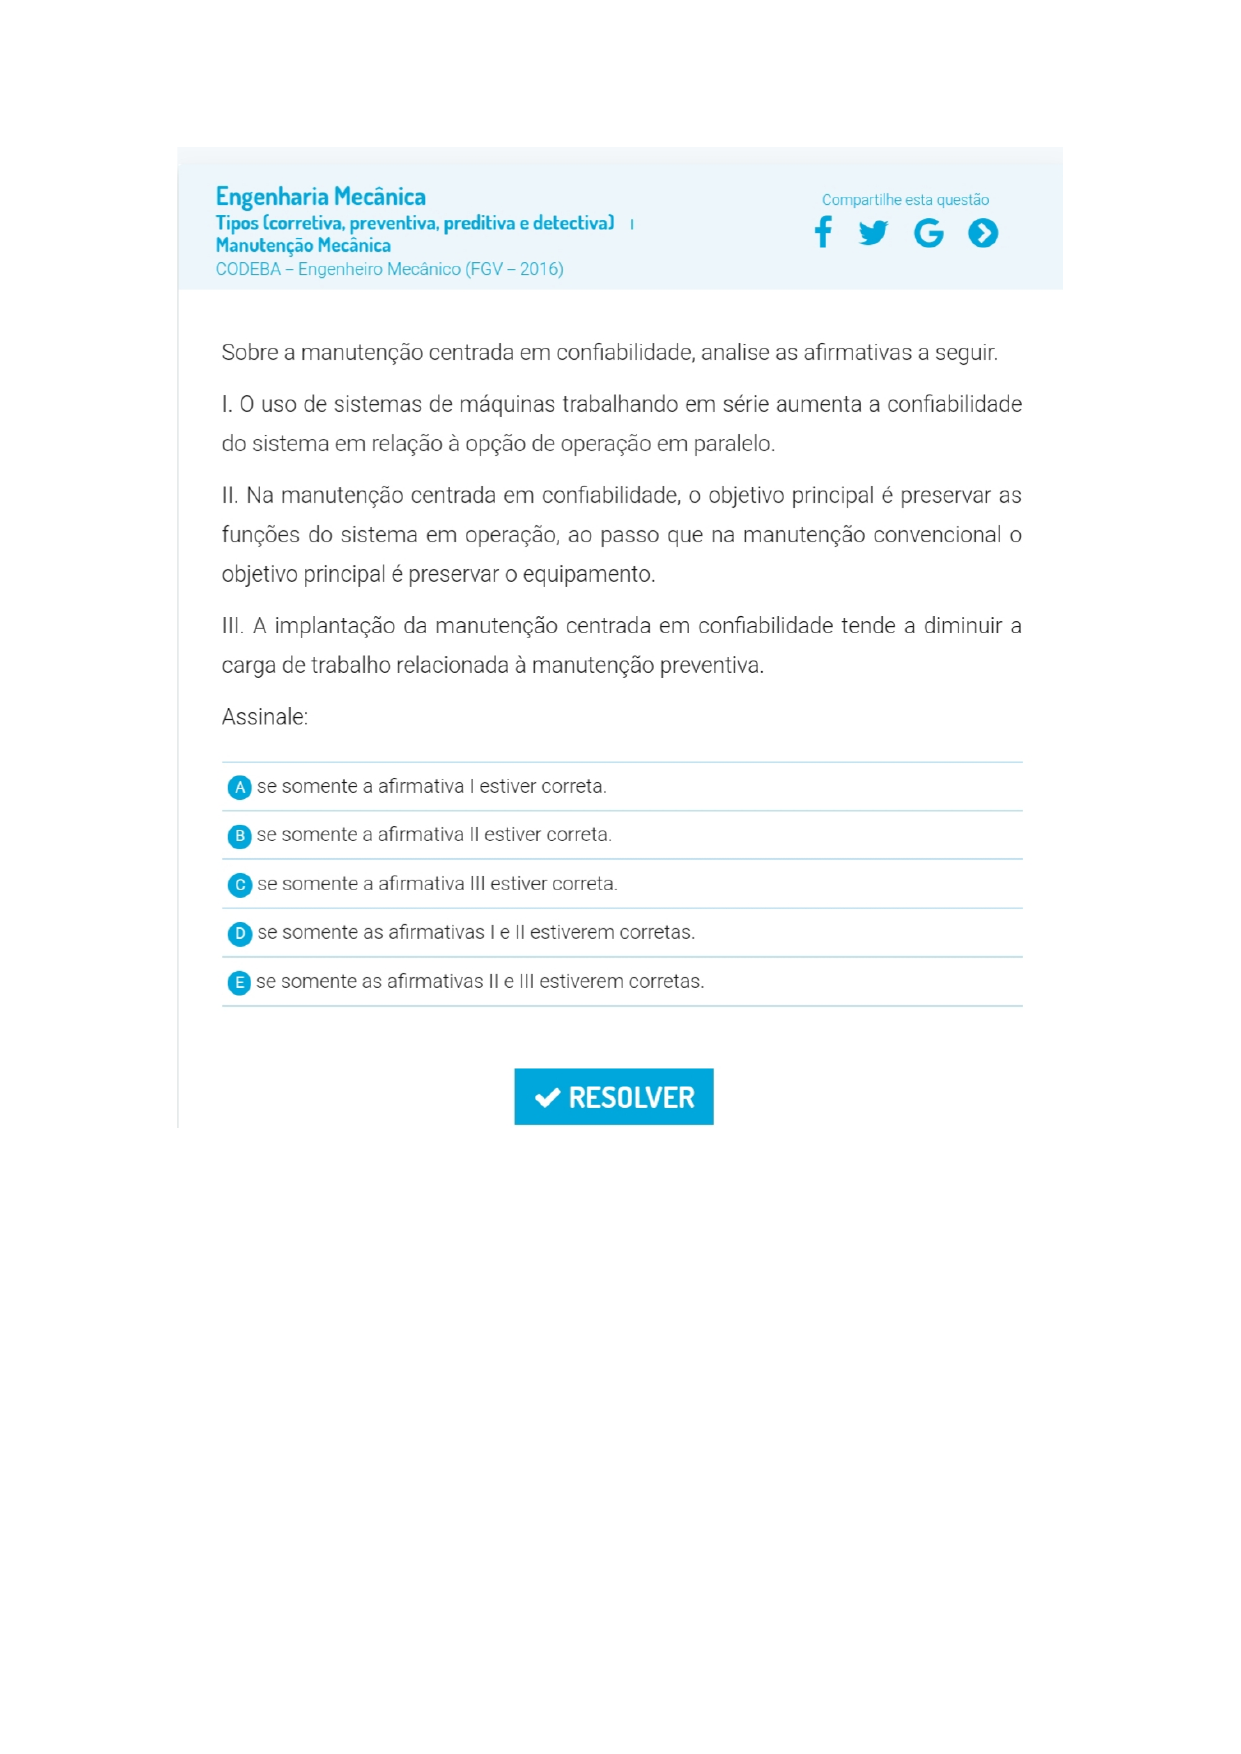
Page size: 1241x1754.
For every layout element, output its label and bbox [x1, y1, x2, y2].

picture [177, 147, 1063, 1128]
